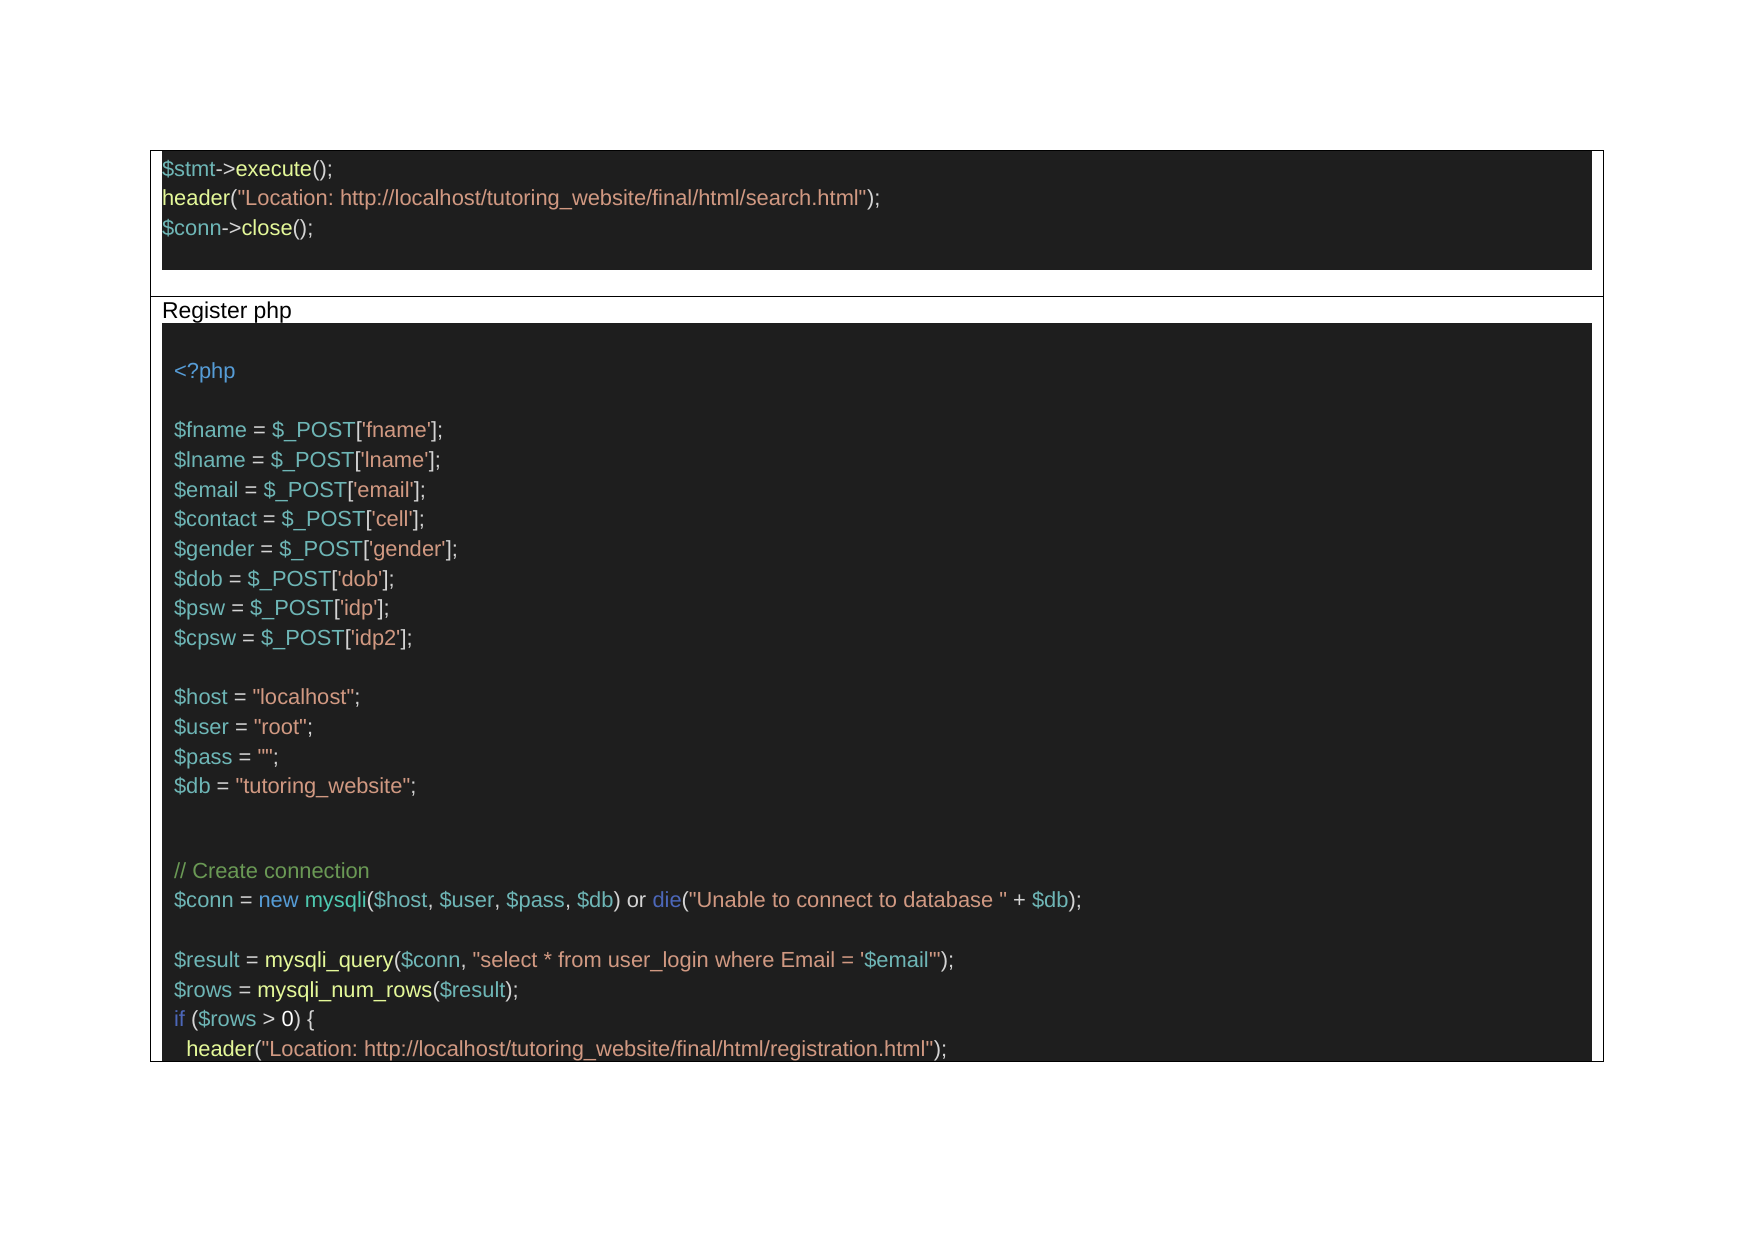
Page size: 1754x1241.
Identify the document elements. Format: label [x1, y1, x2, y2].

table_cell [151, 151, 1603, 296]
table_cell [151, 297, 1603, 1061]
